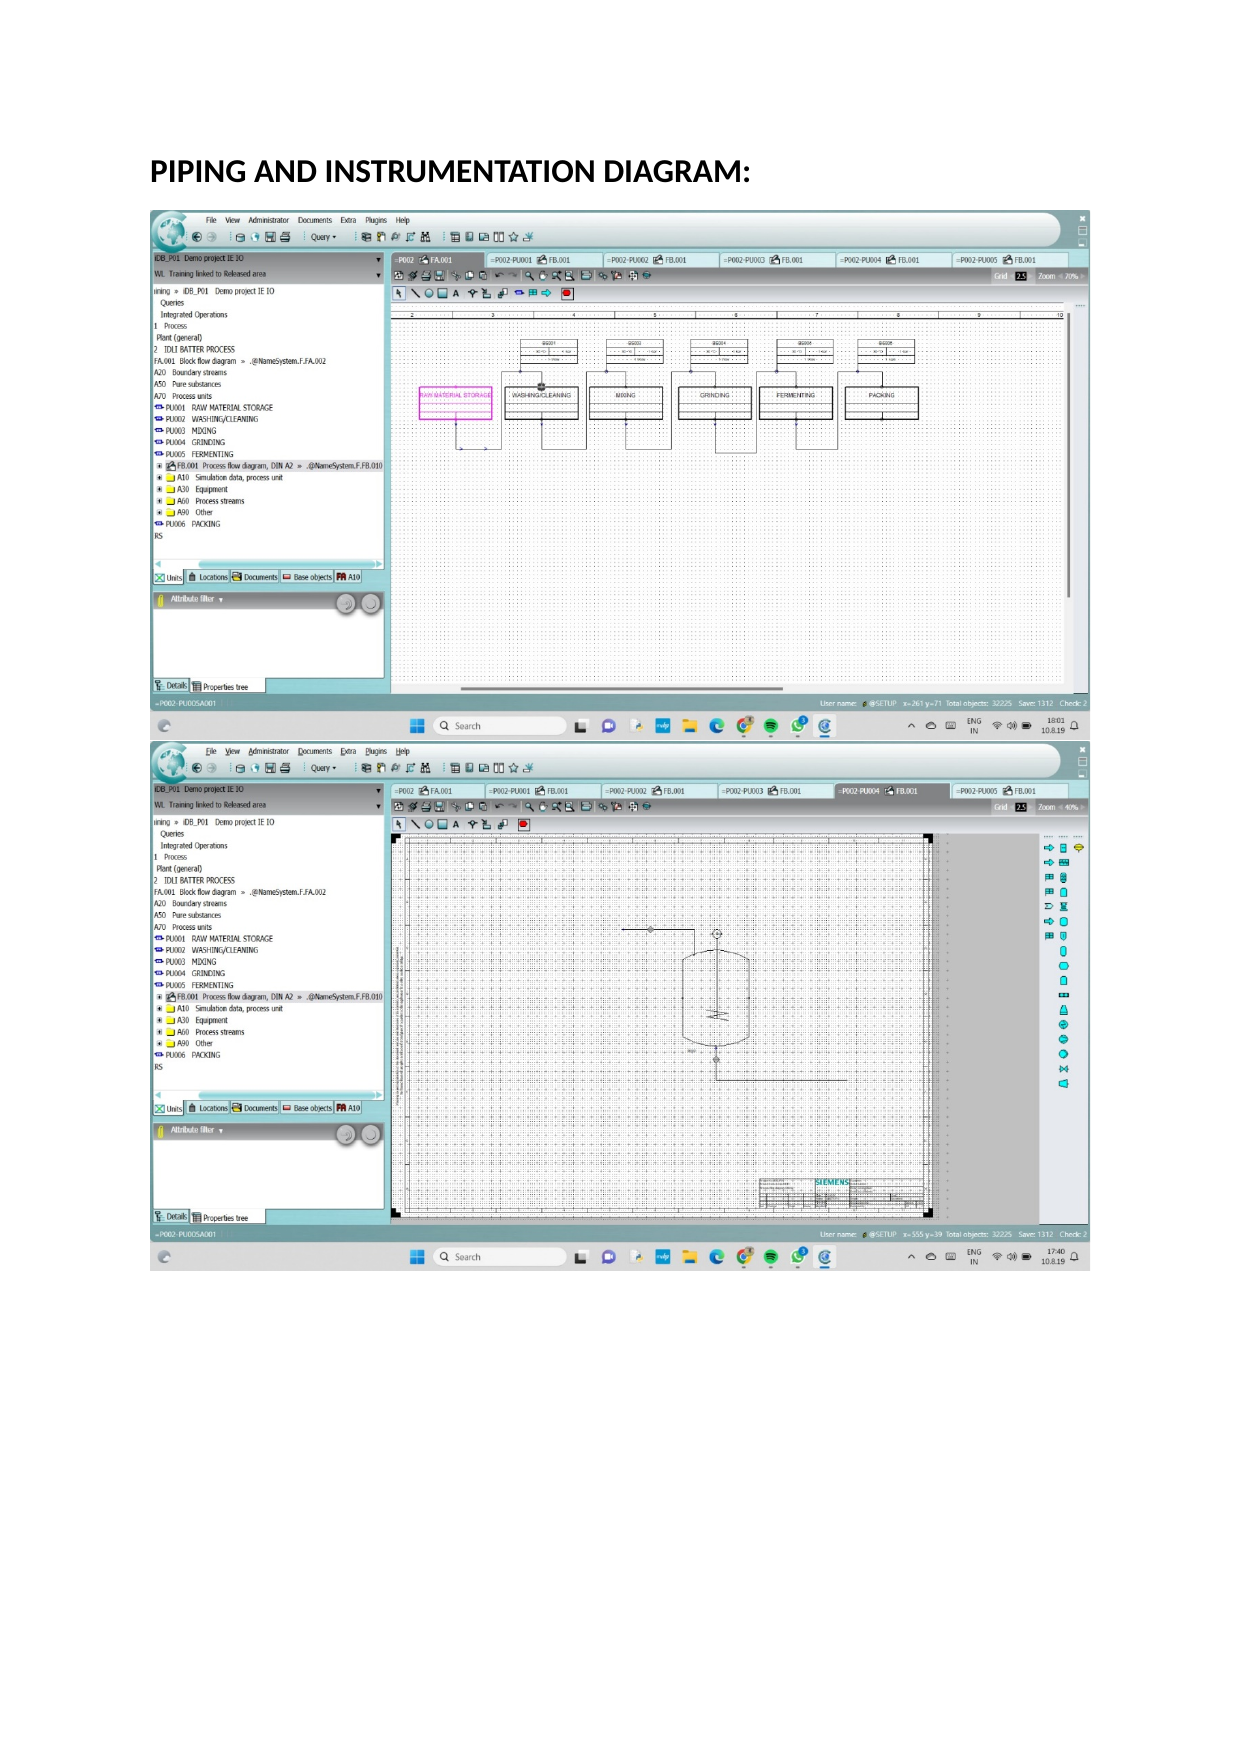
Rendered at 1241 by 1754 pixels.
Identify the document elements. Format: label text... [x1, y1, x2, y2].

picture [150, 210, 1091, 740]
picture [150, 741, 1091, 1271]
text PIPING AND INSTRUMENTATION DIAGRAM: [150, 150, 1090, 191]
